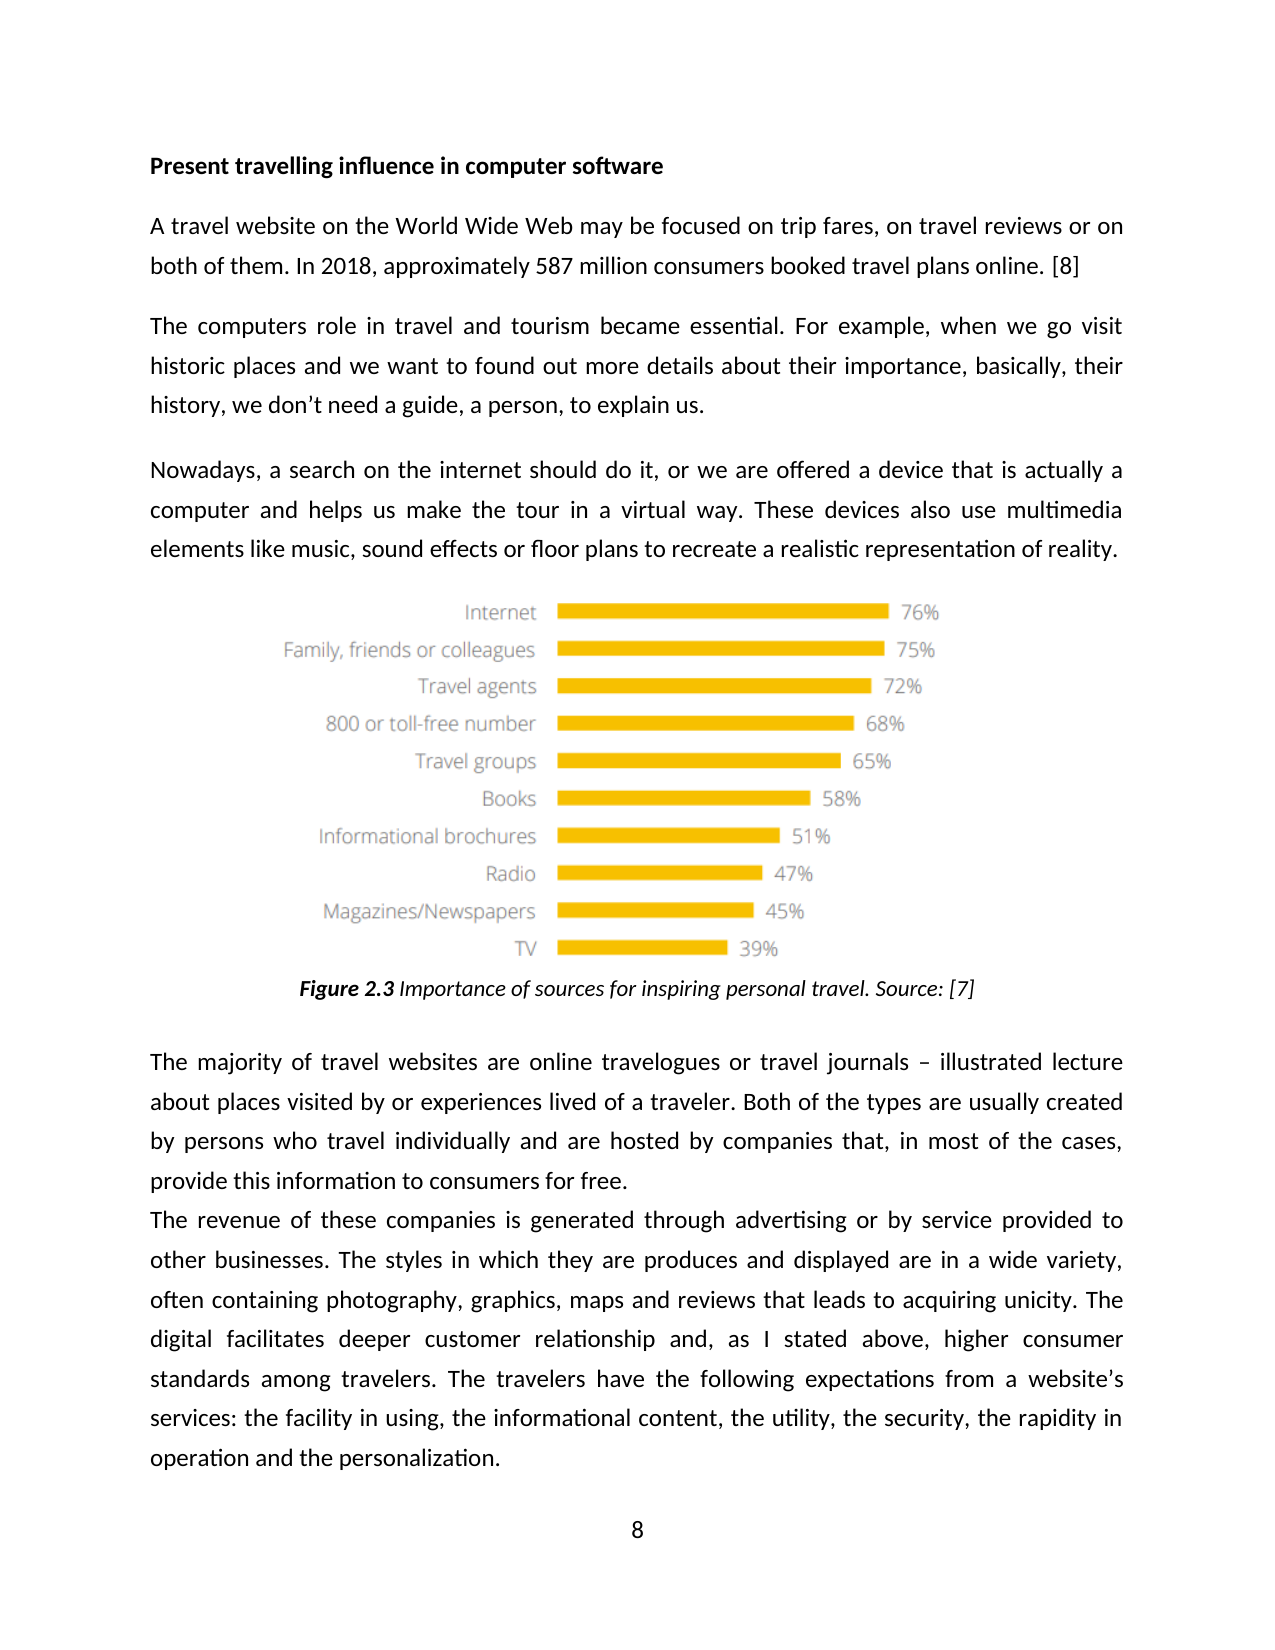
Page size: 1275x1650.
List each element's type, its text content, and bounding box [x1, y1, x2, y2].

text Nowadays, a search on the internet should do it, or we are offered a device that is actually a computer and helps us make the tour in a virtual way. These devices also use multimedia elements like music, sound effects or floor plans to recreate a realistic representation of reality. [150, 454, 1125, 564]
picture [258, 572, 1017, 966]
subtitle Present travelling influence in computer software [150, 150, 1125, 181]
text A travel website on the World Wide Web may be focused on trip fares, on travel reviews or on both of them. In 2018, approximately 587 million consumers booked travel plans online. [150, 210, 1125, 281]
text The revenue of these companies is generated through advertising or by service provided to other businesses. The styles in which they are produces and displayed are in a wide variety, often containing photography, graphics, maps and reviews that leads to acquiring unicity. The digital facilitates deeper customer relationship and, as I stated above, higher consumer standards among travelers. The travelers have the following expectations from a website’s services: the facility in using, the informational content, the utility, the security, the rapidity in operation and the personalization. [150, 1205, 1125, 1473]
text The majority of travel websites are online travelogues or travel journals – illustrated lecture about places visited by or experiences lived of a traveler. Both of the types are usually created by persons who travel individually and are hosted by companies that, in most of the cases, provide this information to consumers for free. [150, 1046, 1125, 1196]
text The computers role in travel and tourism became essential. For example, when we go visit historic places and we want to found out more details about their importance, basically, their history, we don’t need a guide, a person, to explain us. [150, 310, 1125, 420]
